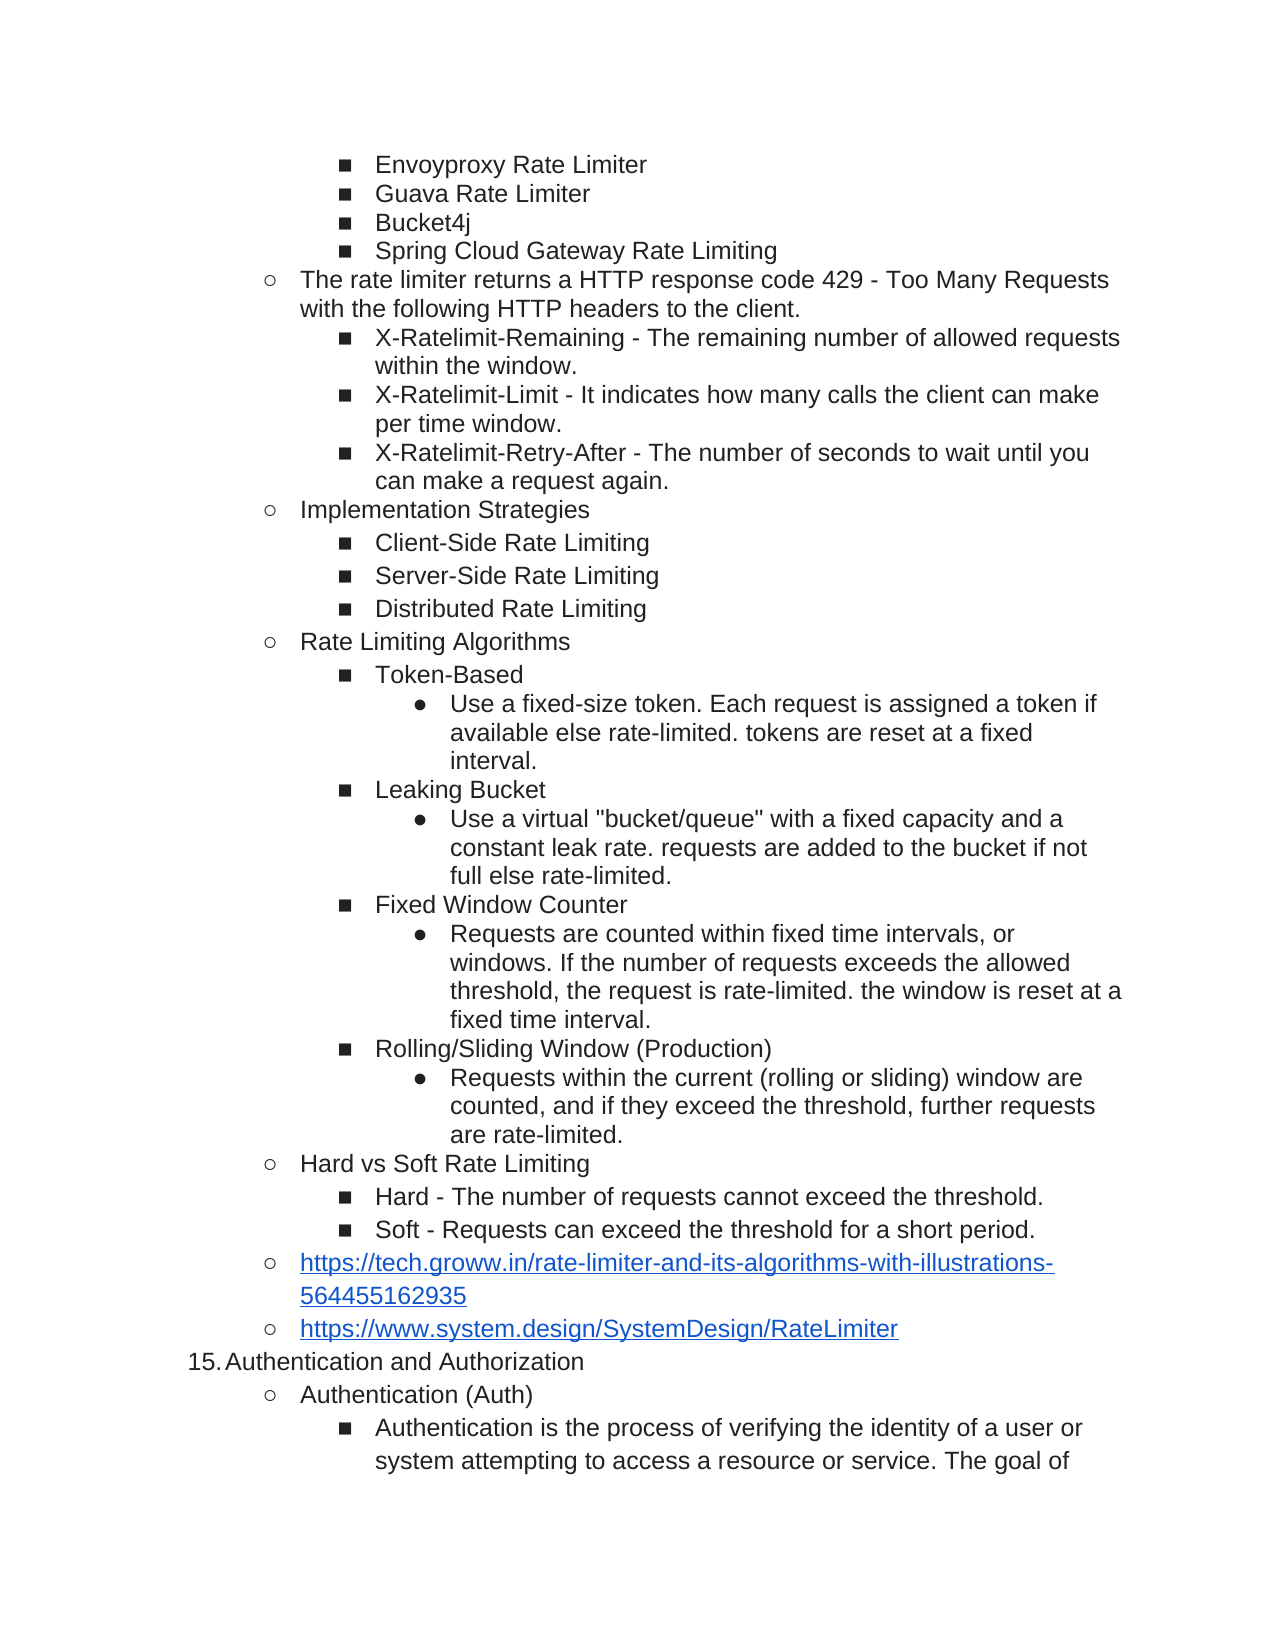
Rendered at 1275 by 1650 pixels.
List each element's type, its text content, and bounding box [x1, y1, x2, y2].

list Client-Side Rate Limiting [337, 528, 1125, 557]
list Hard - The number of requests cannot exceed the threshold. [337, 1182, 1125, 1211]
list Requests within the current (rolling or sliding) window are counted, and if they exceed the threshold, further requests are rate-limited. [412, 1063, 1125, 1149]
list Spring Cloud Gateway Rate Limiting [337, 236, 1125, 265]
list X-Ratelimit-Limit - It indicates how many calls the client can make per time window. [337, 380, 1125, 437]
list X-Ratelimit-Remaining - The remaining number of allowed requests within the window. [337, 322, 1125, 380]
list Soft - Requests can exceed the threshold for a short period. [337, 1215, 1125, 1244]
list Distributed Rate Limiting [337, 594, 1125, 623]
list Token-Based [337, 660, 1125, 689]
list X-Ratelimit-Retry-After - The number of seconds to wait until you can make a request again. [337, 437, 1125, 495]
list Authentication (Auth) [262, 1380, 1125, 1409]
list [337, 1413, 1125, 1475]
list https://www.system.design/SystemDesign/RateLimiter [262, 1314, 1125, 1343]
list Leaking Bucket [337, 775, 1125, 804]
list Guava Rate Limiter [337, 179, 1125, 207]
list Use a fixed-size token. Each request is assigned a token if available else rate-limited. tokens are reset at a fixed interval. [412, 689, 1125, 775]
list Authentication and Authorization [187, 1347, 1125, 1376]
list Implementation Strategies [262, 495, 1125, 524]
list Requests are counted within fixed time intervals, or windows. If the number of requests exceeds the allowed threshold, the request is rate-limited. the window is reset at a fixed time interval. [412, 919, 1125, 1034]
list Bucket4j [337, 207, 1125, 236]
list Server-Side Rate Limiting [337, 561, 1125, 590]
list https://tech.groww.in/rate-limiter-and-its-algorithms-with-illustrations-564455162935 [262, 1248, 1125, 1310]
list Hard vs Soft Rate Limiting [262, 1149, 1125, 1178]
list Fixed Window Counter [337, 890, 1125, 919]
list Rolling/Sliding Window (Production) [337, 1034, 1125, 1063]
list Rate Limiting Algorithms [262, 627, 1125, 656]
list Use a virtual "bucket/queue" with a fixed capacity and a constant leak rate. requests are added to the bucket if not full else rate-limited. [412, 804, 1125, 890]
list The rate limiter returns a HTTP response code 429 - Too Many Requests with the following HTTP headers to the client. [262, 265, 1125, 322]
list Envoyproxy Rate Limiter [337, 150, 1125, 179]
